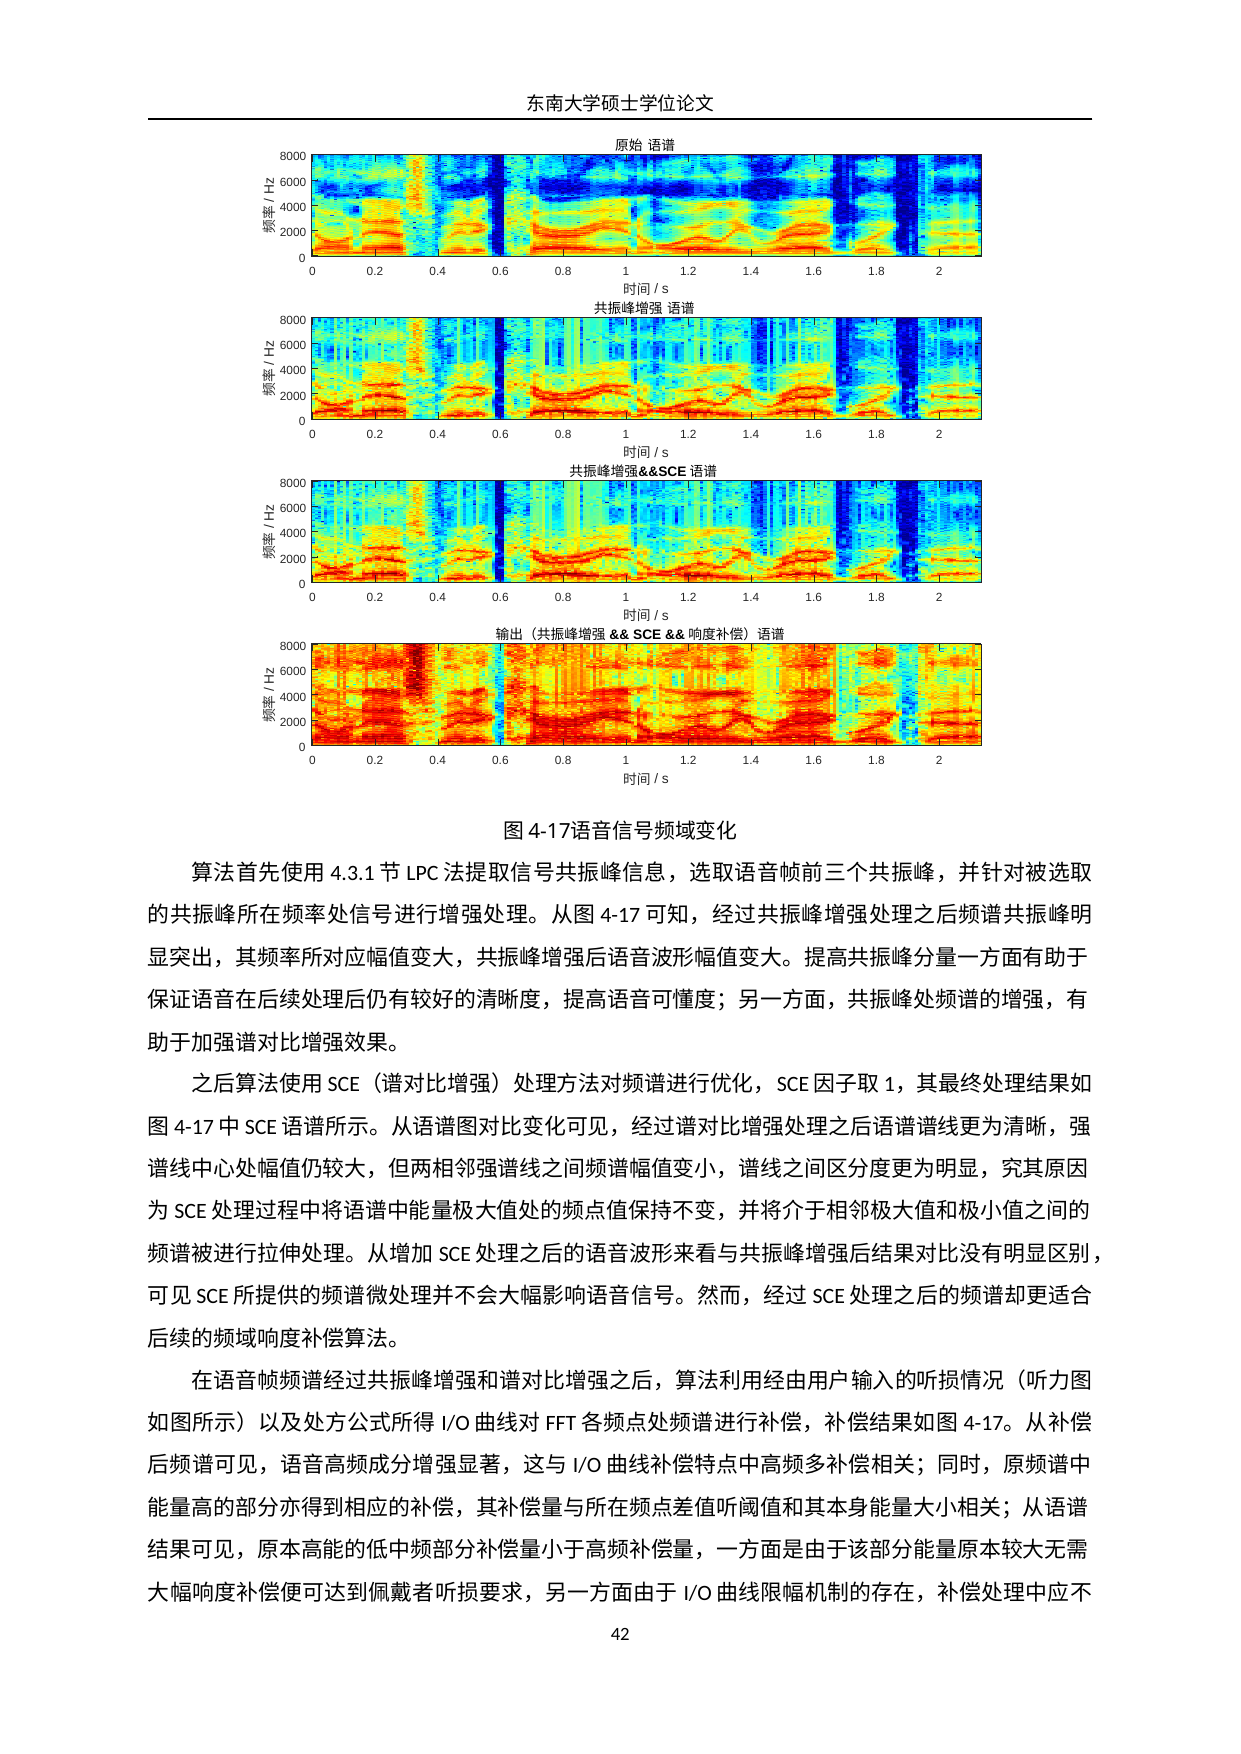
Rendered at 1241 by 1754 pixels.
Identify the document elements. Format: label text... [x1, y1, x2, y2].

text 算法首先使用4.3.1节LPC法提取信号共振峰信息，选取语音帧前三个共振峰，并针对被选取的共振峰所在频率处信号进行增强处理。从图4-16可知，经过共振峰增强处理之后频谱共振峰明显突出，其频率所对应幅值变大，共振峰增强后语音波形幅值变大。提高共振峰分量一方面有助于保证语音在后续处理后仍有较好的清晰度，提高语音可懂度；另一方面，共振峰处频谱的增强，有助于加强谱对比增强效果。 [148, 854, 1092, 1057]
text 之后算法使用SCE（谱对比增强）处理方法对频谱进行优化，SCE因子取1，其最终处理结果如图4-16中SCE语谱所示。从语谱图对比变化可见，经过谱对比增强处理之后语谱谱线更为清晰，强谱线中心处幅值仍较大，但两相邻强谱线之间频谱幅值变小，谱线之间区分度更为明显，究其原因为SCE处理过程中将语谱中能量极大值处的频点值保持不变，并将介于相邻极大值和极小值之间的频谱被进行拉伸处理。从增加SCE处理之后的语音波形来看与共振峰增强后结果对比没有明显区别，可见SCE所提供的频谱微处理并不会大幅影响语音信号。然而，经过SCE处理之后的频谱却更适合后续的频域响度补偿算法。 [148, 1065, 1092, 1353]
text 图4-17语音信号频域变化 [148, 812, 1092, 846]
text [148, 1361, 1092, 1607]
